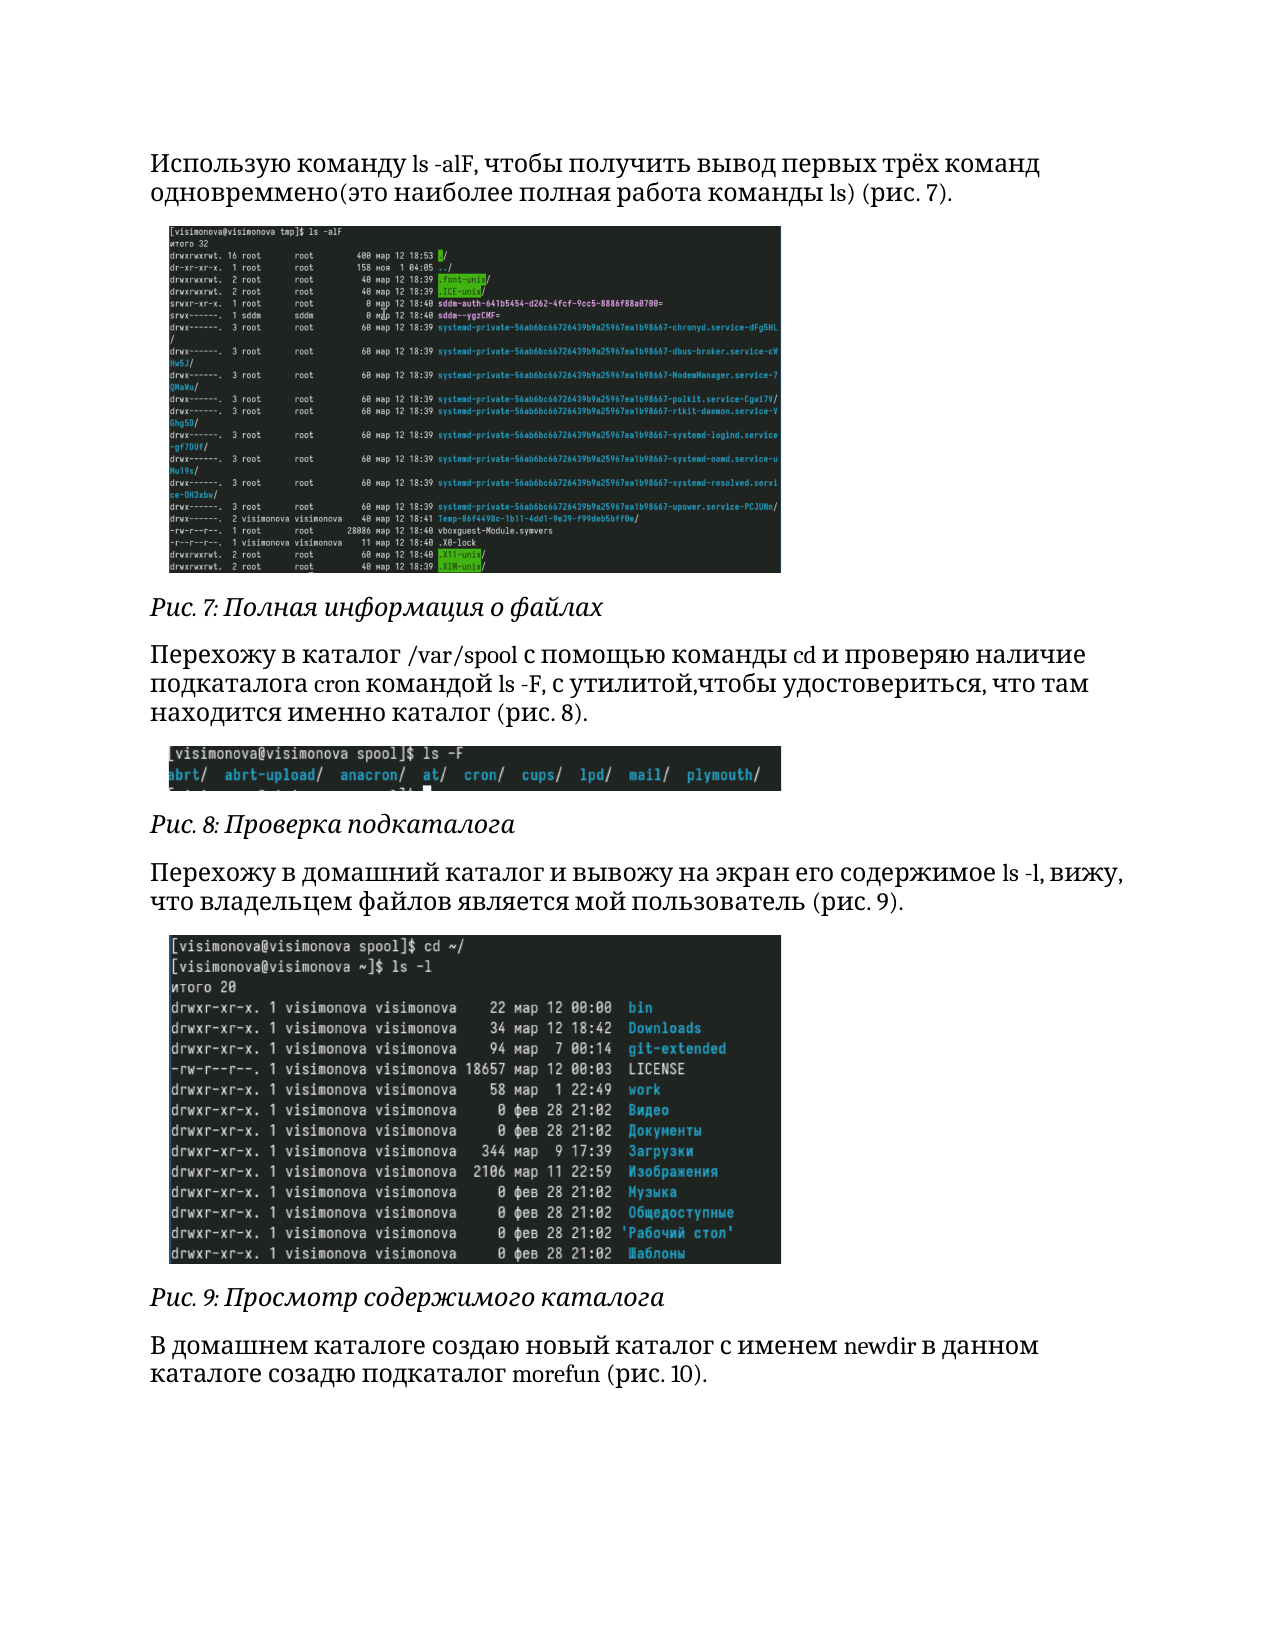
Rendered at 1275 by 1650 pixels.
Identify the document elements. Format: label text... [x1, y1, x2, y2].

text Рис. 7: Полная информация о файлах [150, 593, 1125, 622]
text В домашнем каталоге создаю новый каталог с именем newdir в данном каталоге созадю подкаталог morefun (рис. 10). [150, 1332, 1125, 1389]
text Рис. 9: Просмотр содержимого каталога [150, 1284, 1125, 1313]
picture [168, 746, 782, 791]
picture [168, 935, 782, 1264]
text Перехожу в домашний каталог и вывожу на экран его содержимое ls -l, вижу, что владельцем файлов является мой пользователь (рис. 9). [150, 859, 1125, 916]
picture [168, 226, 782, 573]
text Использую команду ls -alF, чтобы получить вывод первых трёх команд одновреммено(это наиболее полная работа команды ls) (рис. 7). [150, 150, 1125, 207]
text Рис. 8: Проверка подкаталога [150, 811, 1125, 840]
text Перехожу в каталог /var/spool с помощью команды cd и проверяю наличие подкаталога cron командой ls -F, с утилитой,чтобы удостовериться, что там находится именно каталог (рис. 8). [150, 641, 1125, 727]
